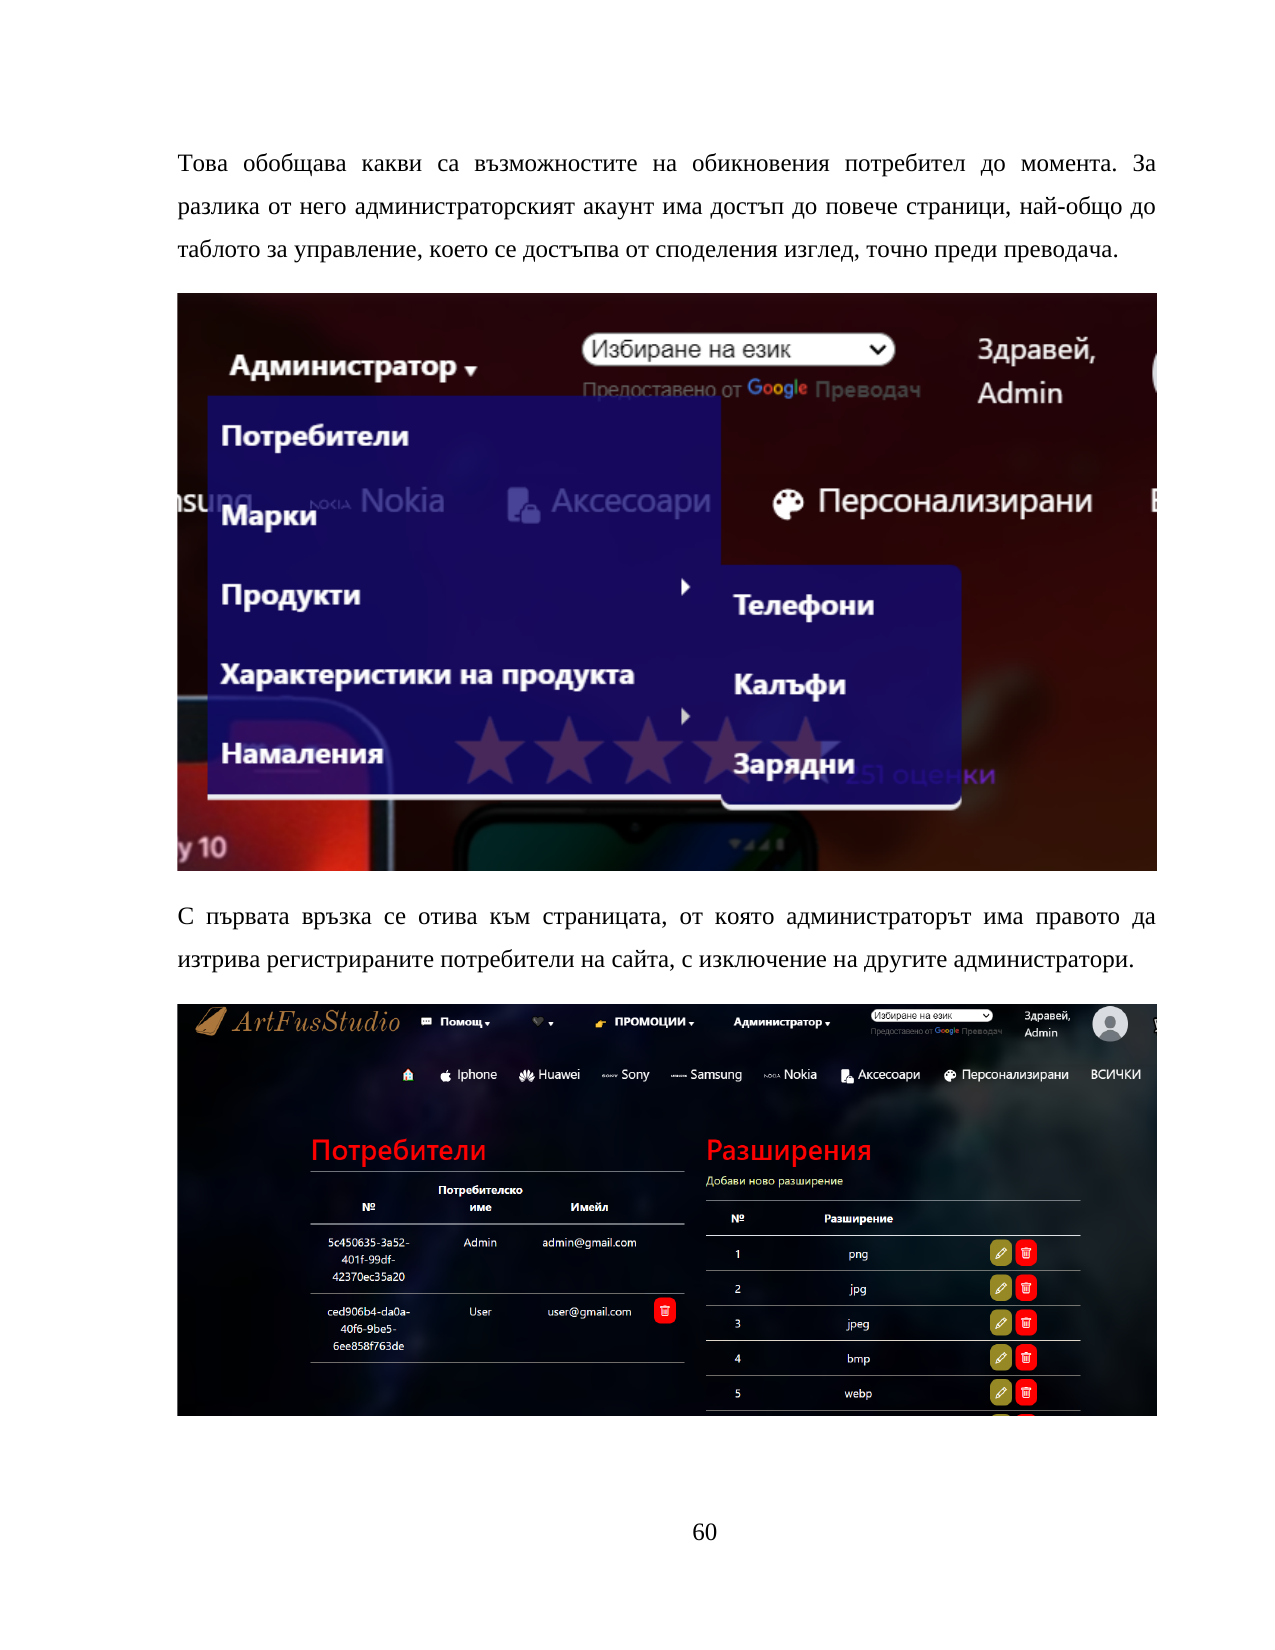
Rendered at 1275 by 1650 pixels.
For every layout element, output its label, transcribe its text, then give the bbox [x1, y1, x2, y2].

picture [177, 293, 1157, 871]
picture [177, 1004, 1157, 1416]
text С първата връзка се отива към страницата, от която администраторът има правото да изтрива регистрираните потребители на сайта, с изключение на другите администратори. [177, 901, 1157, 973]
text Това обобщава какви са възможностите на обикновения потребител до момента. За разлика от него администраторският акаунт има достъп до повече страници, най-общо до таблото за управление, което се достъпва от споделения изглед, точно преди преводача. [177, 148, 1157, 263]
